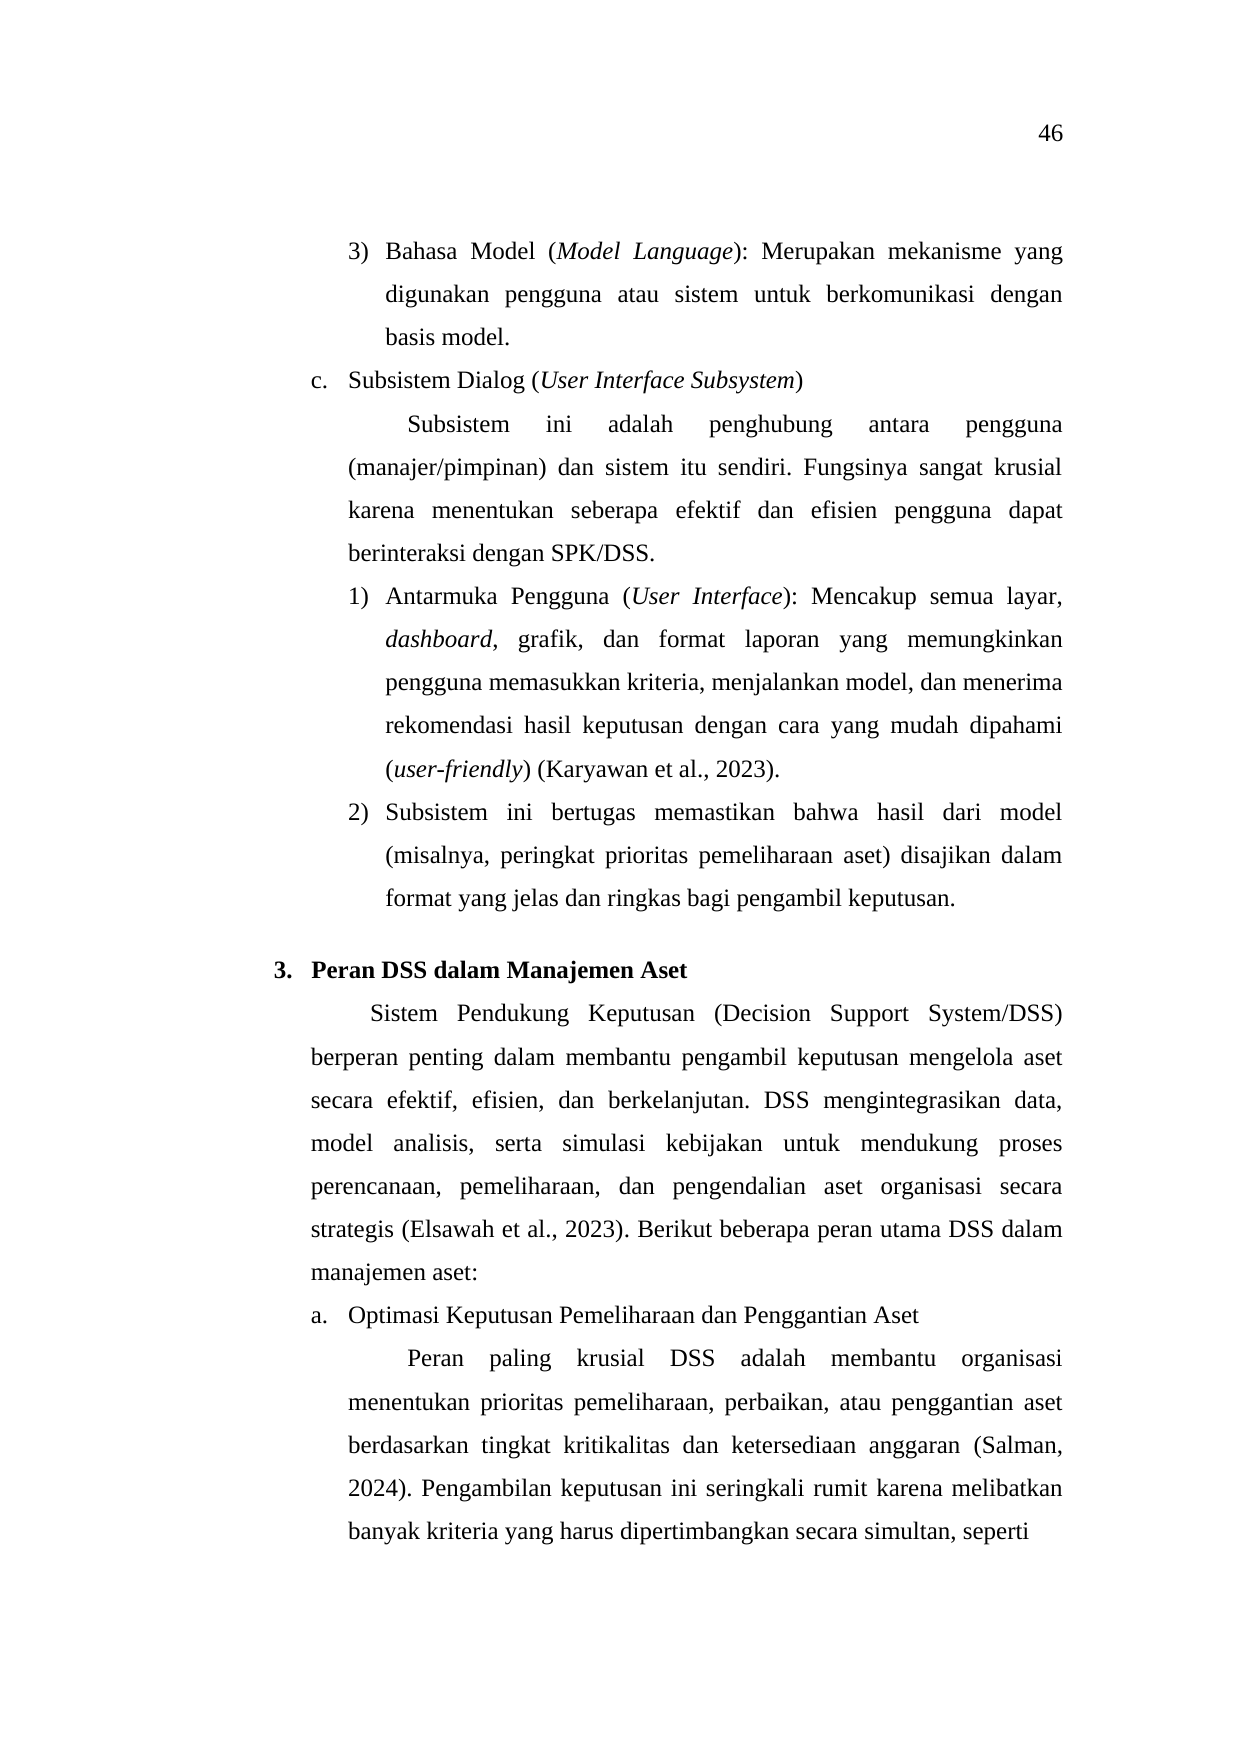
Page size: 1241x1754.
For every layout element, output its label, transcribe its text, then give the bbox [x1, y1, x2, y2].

text Sistem Pendukung Keputusan (Decision Support System/DSS) berperan penting dalam membantu pengambil keputusan mengelola aset secara efektif, efisien, dan berkelanjutan. DSS mengintegrasikan data, model analisis, serta simulasi kebijakan untuk mendukung proses perencanaan, pemeliharaan, dan pengendalian aset organisasi secara strategis (Elsawah et al., 2023). Berikut beberapa peran utama DSS dalam manajemen aset: [311, 998, 1063, 1286]
text Peran paling krusial DSS adalah membantu organisasi menentukan prioritas pemeliharaan, perbaikan, atau penggantian aset berdasarkan tingkat kritikalitas dan ketersediaan anggaran (Salman, 2024). Pengambilan keputusan ini seringkali rumit karena melibatkan banyak kriteria yang harus dipertimbangkan secara simultan, seperti [348, 1343, 1063, 1545]
list Subsistem ini bertugas memastikan bahwa hasil dari model (misalnya, peringkat prioritas pemeliharaan aset) disajikan dalam format yang jelas dan ringkas bagi pengambil keputusan. [348, 797, 1063, 912]
list Antarmuka Pengguna (User Interface): Mencakup semua layar, dashboard, grafik, dan format laporan yang memungkinkan pengguna memasukkan kriteria, menjalankan model, dan menerima rekomendasi hasil keputusan dengan cara yang mudah dipahami (user-friendly) (Karyawan et al., 2023). [348, 581, 1063, 782]
list Bahasa Model (Model Language): Merupakan mekanisme yang digunakan pengguna atau sistem untuk berkomunikasi dengan basis model. [348, 236, 1063, 351]
text Subsistem ini adalah penghubung antara pengguna (manajer/pimpinan) dan sistem itu sendiri. Fungsinya sangat krusial karena menentukan seberapa efektif dan efisien pengguna dapat berinteraksi dengan SPK/DSS. [348, 409, 1063, 567]
list Optimasi Keputusan Pemeliharaan dan Penggantian Aset [311, 1300, 1063, 1329]
subtitle Peran DSS dalam Manajemen Aset [274, 955, 1063, 984]
list Subsistem Dialog (User Interface Subsystem) [311, 366, 1063, 394]
